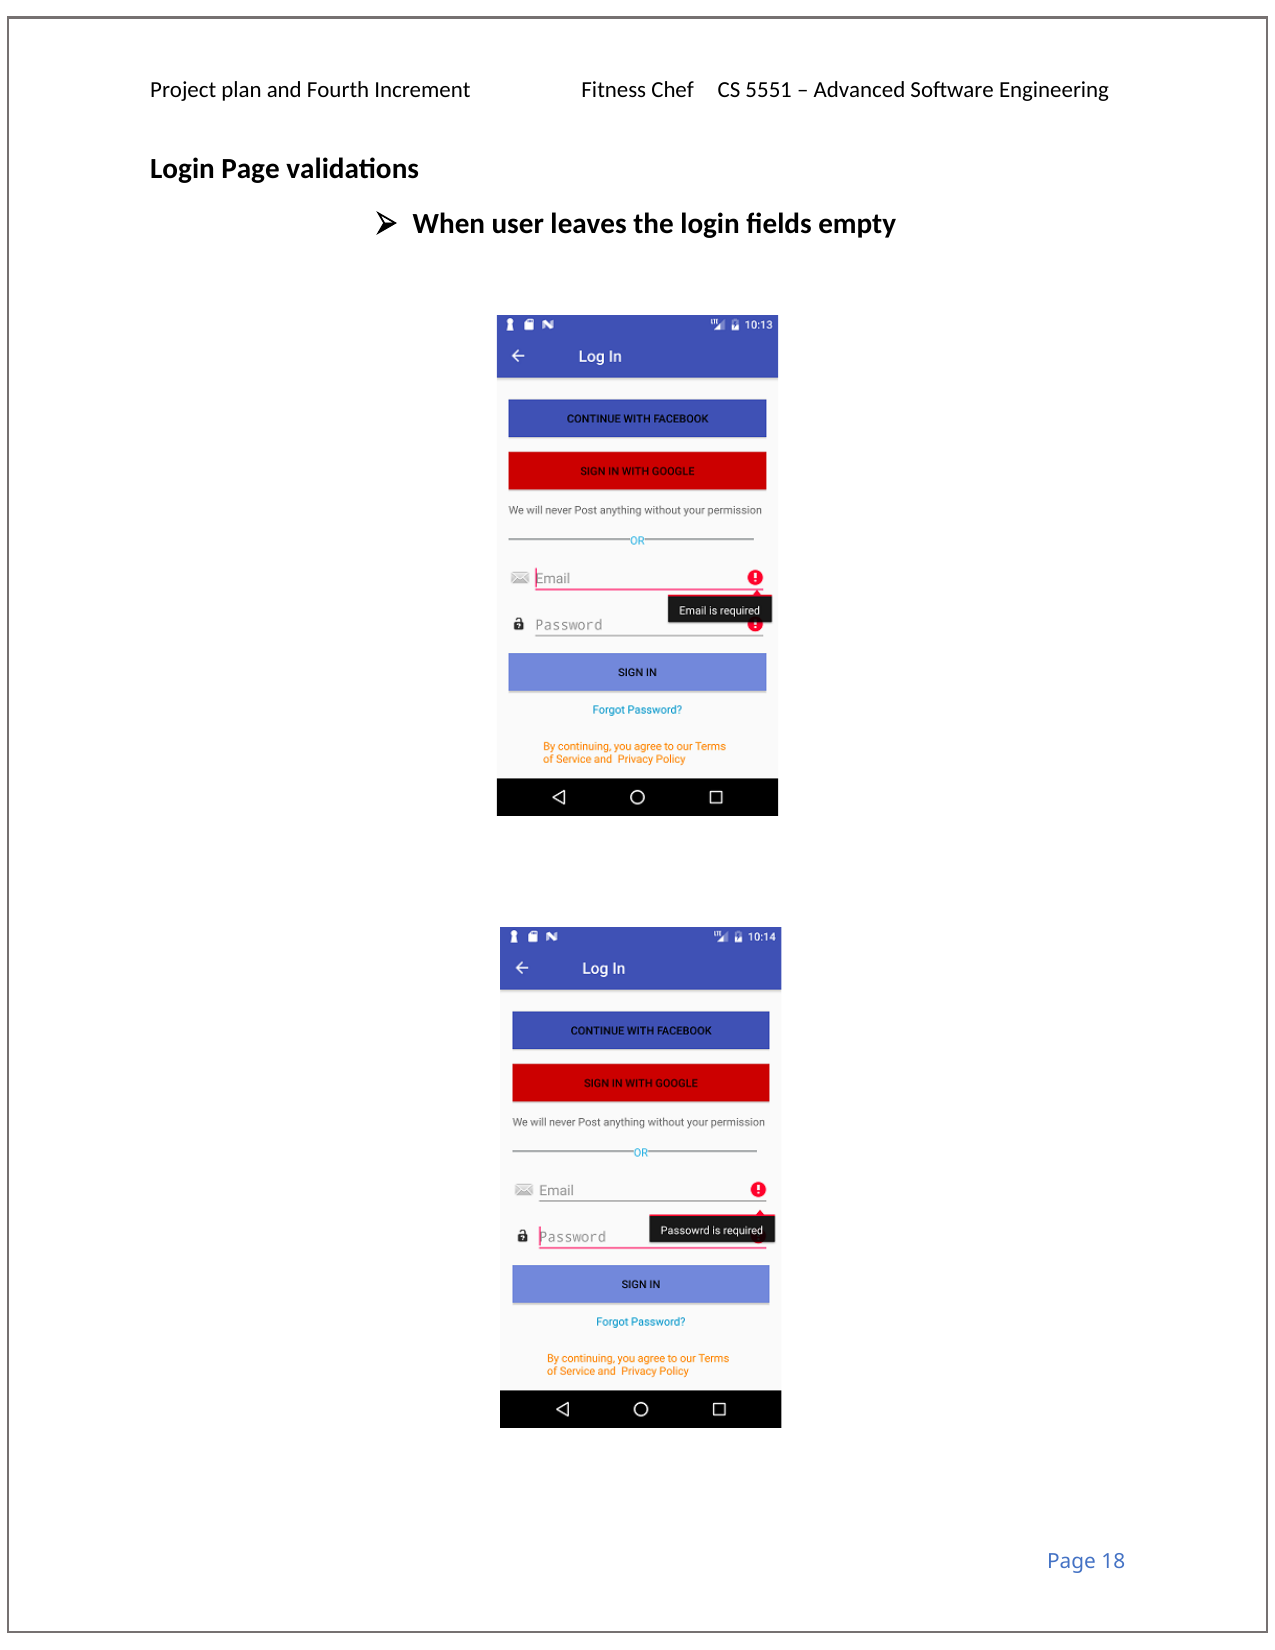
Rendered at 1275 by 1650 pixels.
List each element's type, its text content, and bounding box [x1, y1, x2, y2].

list When user leaves the login fields empty [375, 205, 1125, 241]
picture [500, 927, 782, 1428]
picture [496, 315, 779, 816]
text Login Page validations [150, 150, 1125, 186]
